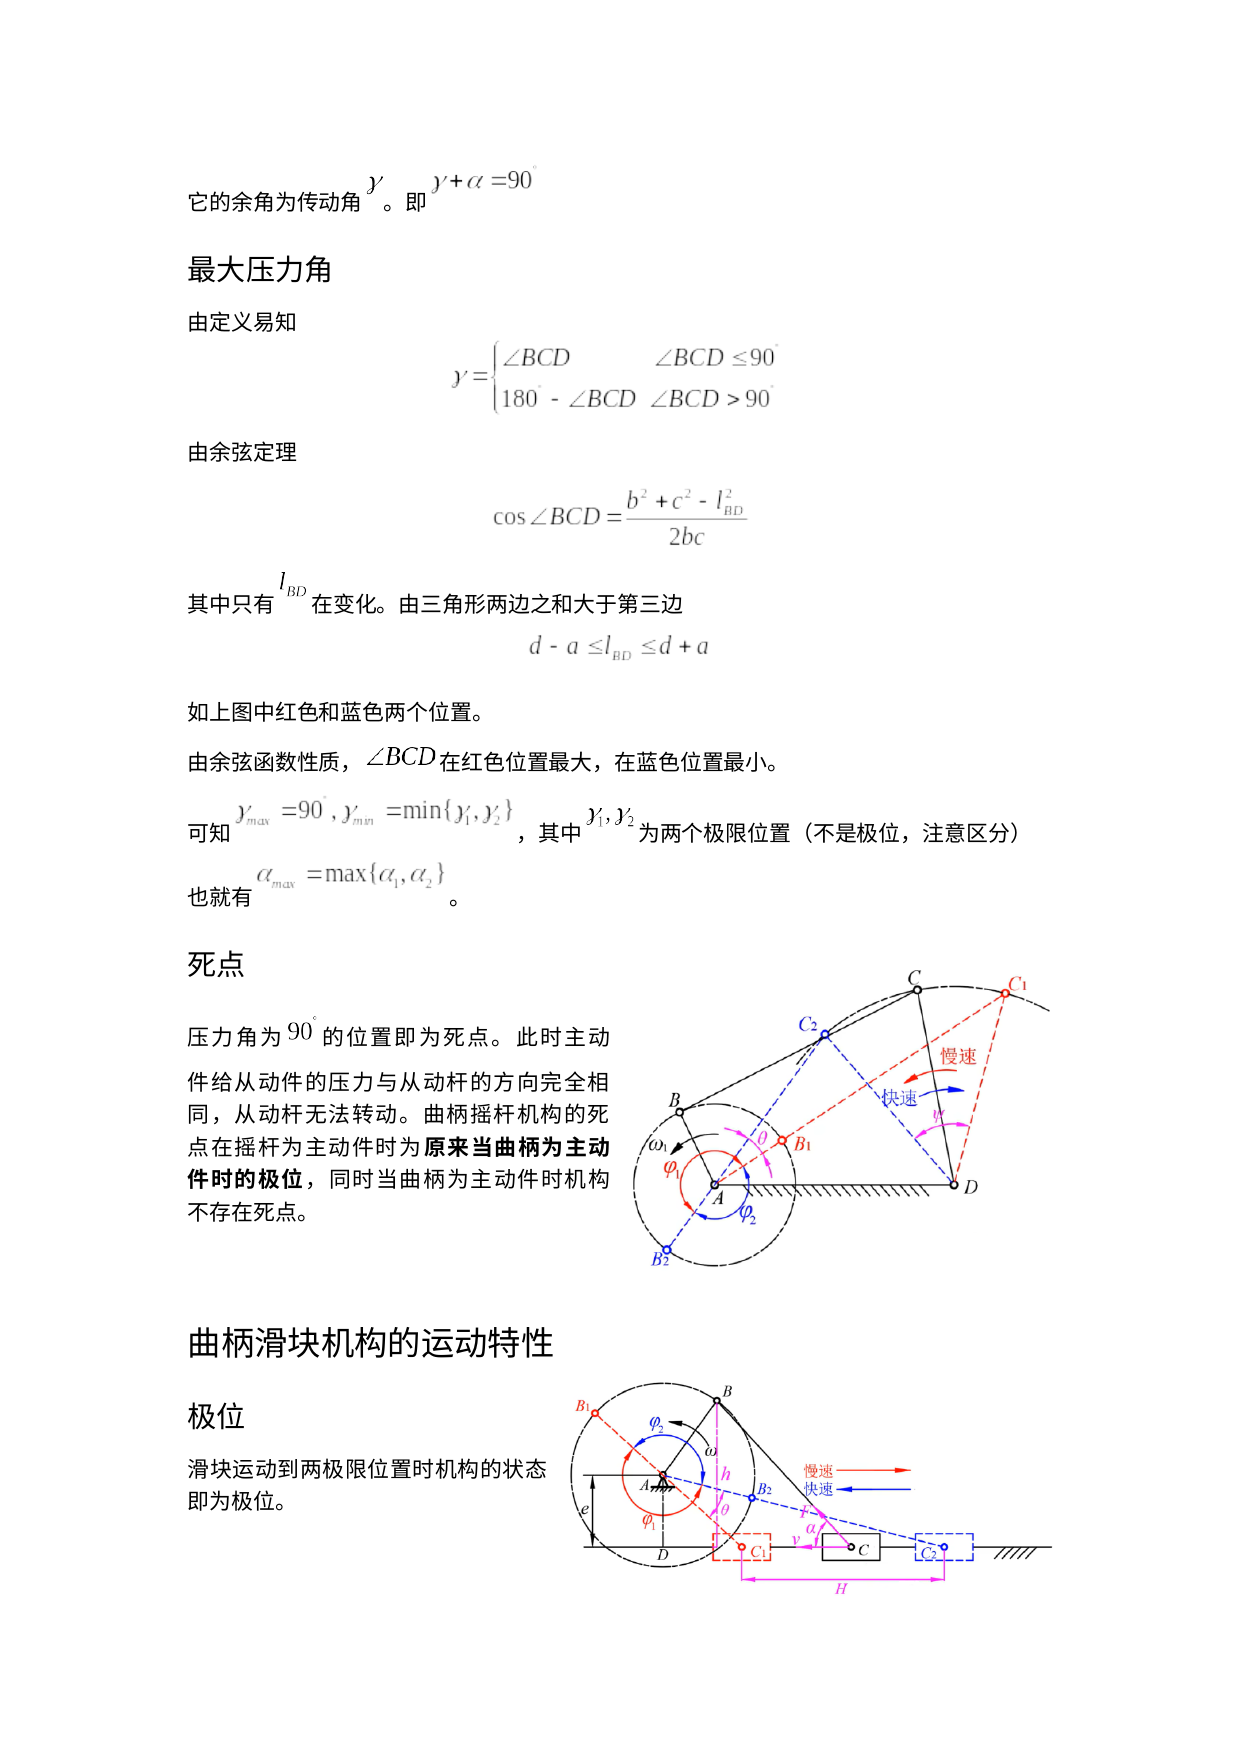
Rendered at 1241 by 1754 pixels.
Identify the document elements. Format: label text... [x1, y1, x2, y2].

text 滑块运动到两极限位置时机构的状态即为极位。 [187, 1451, 566, 1516]
text 如上图中红色和蓝色两个位置。 [187, 694, 1053, 727]
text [187, 162, 1053, 227]
subtitle 最大压力角 [187, 235, 1053, 300]
subtitle 曲柄滑块机构的运动特性 [187, 1309, 1053, 1374]
text 由余弦定理 [187, 434, 1053, 467]
text 可知，其中为两个极限位置（不是极位，注意区分） [187, 792, 1053, 857]
text 由余弦函数性质，在红色位置最大，在蓝色位置最小。 [187, 727, 1053, 792]
text 压力角为的位置即为死点。此时主动件给从动件的压力与从动杆的方向完全相同，从动杆无法转动。曲柄摇杆机构的死点在摇杆为主动件时为原来当曲柄为主动件时的极位，同时当曲柄为主动件时机构不存在死点。 [187, 999, 630, 1227]
picture [566, 1378, 1053, 1596]
subtitle 极位 [187, 1382, 566, 1447]
subtitle 死点 [187, 930, 1053, 995]
text 也就有。 [187, 857, 1053, 922]
text 由定义易知 [187, 304, 1053, 337]
picture [630, 966, 1053, 1272]
text 其中只有在变化。由三角形两边之和大于第三边 [187, 564, 1053, 629]
